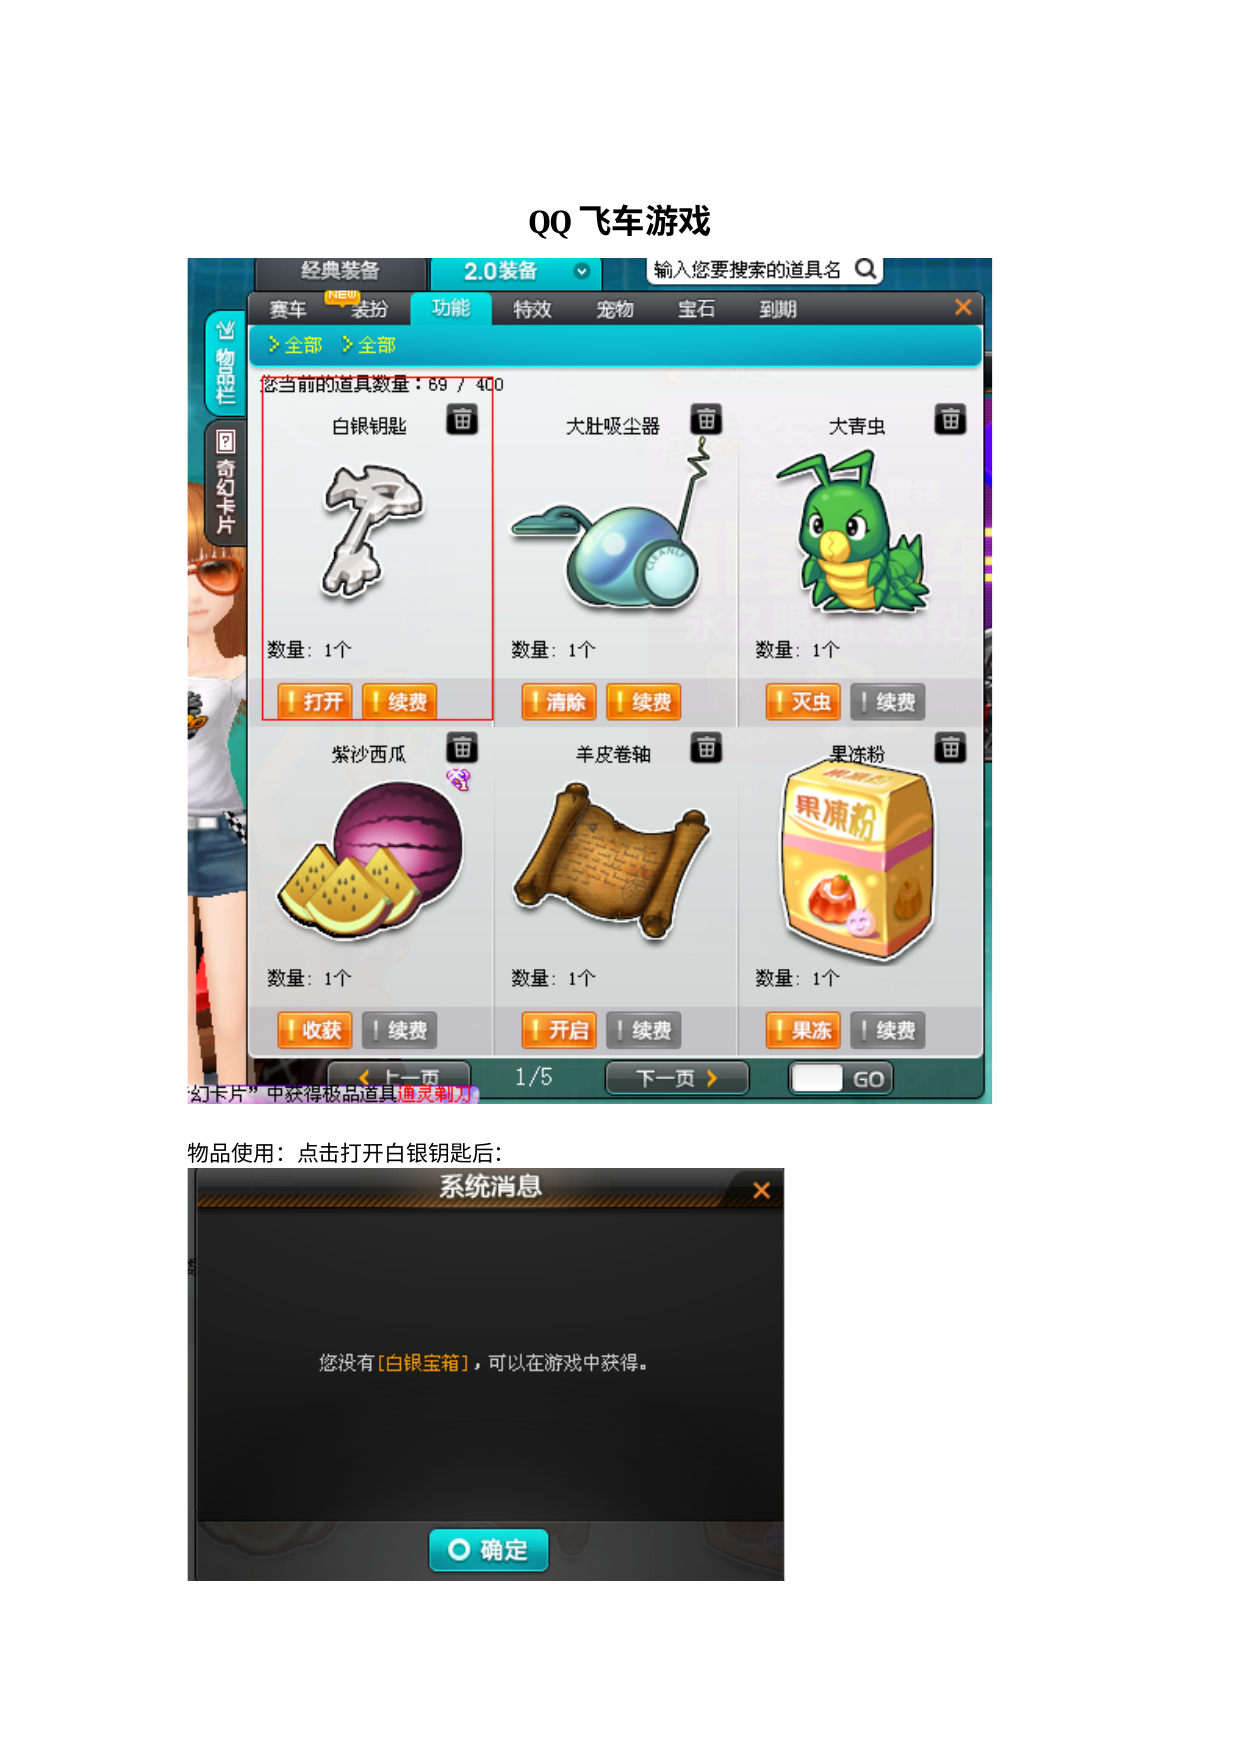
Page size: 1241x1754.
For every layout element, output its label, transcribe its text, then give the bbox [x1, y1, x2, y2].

title QQ飞车游戏 [187, 187, 1053, 252]
picture [187, 1168, 785, 1581]
text 物品使用：点击打开白银钥匙后： [187, 1136, 1053, 1168]
picture [187, 258, 993, 1104]
